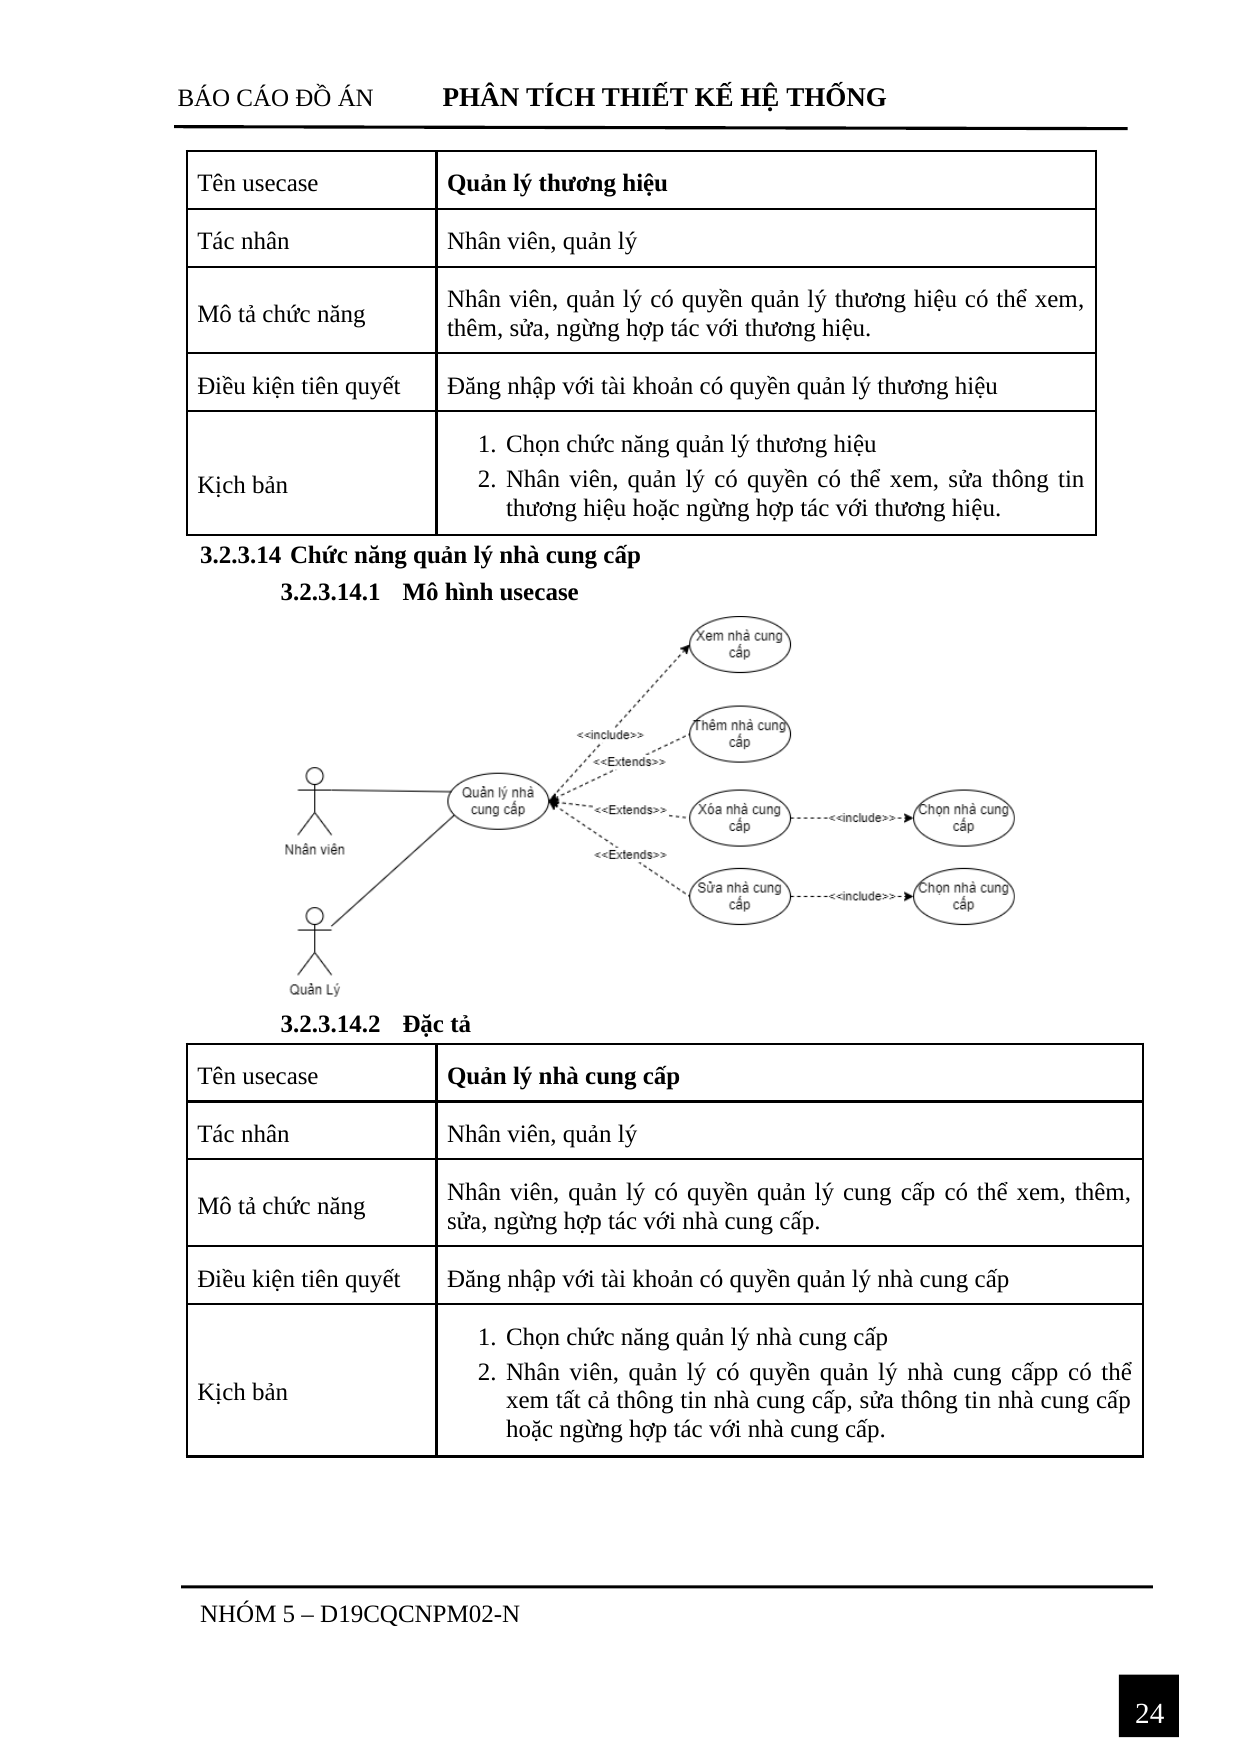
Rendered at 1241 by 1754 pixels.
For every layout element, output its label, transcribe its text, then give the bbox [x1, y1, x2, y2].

table_cell Kịch bản [188, 1305, 435, 1455]
table_cell 1. Chọn chức năng quản lý thương hiệu 2. Nhân viên, quản lý có quyền có thể xem, sửa thông tin thương hiệu hoặc ngừng hợp tác với thương hiệu. [438, 412, 1095, 534]
table_cell Nhân viên, quản lý [438, 1103, 1142, 1158]
table_cell Nhân viên, quản lý có quyền quản lý cung cấp có thể xem, thêm, sửa, ngừng hợp tác với nhà cung cấp. [438, 1160, 1142, 1245]
table_cell Nhân viên, quản lý [438, 210, 1095, 266]
table_cell Mô tả chức năng [188, 1160, 435, 1245]
picture [284, 616, 1015, 999]
table_cell Mô tả chức năng [188, 268, 435, 352]
table_cell Điều kiện tiên quyết [188, 354, 435, 410]
table_cell Điều kiện tiên quyết [188, 1247, 435, 1303]
table_cell Tác nhân [188, 1103, 435, 1158]
table_cell Đăng nhập với tài khoản có quyền quản lý nhà cung cấp [438, 1247, 1142, 1303]
table_cell Tác nhân [188, 210, 435, 266]
table_header Tên usecase [188, 1045, 435, 1100]
table_header Quản lý nhà cung cấp [438, 1045, 1142, 1100]
table_cell Kịch bản [188, 412, 435, 534]
table_cell Đăng nhập với tài khoản có quyền quản lý thương hiệu [438, 354, 1095, 410]
subtitle Mô hình usecase [280, 577, 1122, 606]
table_header Quản lý thương hiệu [438, 152, 1095, 208]
table_cell Nhân viên, quản lý có quyền quản lý thương hiệu có thể xem, thêm, sửa, ngừng hợp tác với thương hiệu. [438, 268, 1095, 352]
table_cell 1. Chọn chức năng quản lý nhà cung cấp 2. Nhân viên, quản lý có quyền quản lý nhà cung cấpp có thể xem tất cả thông tin nhà cung cấp, sửa thông tin nhà cung cấp hoặc ngừng hợp tác với nhà cung cấp. [438, 1305, 1142, 1455]
subtitle Chức năng quản lý nhà cung cấp [200, 540, 1122, 569]
subtitle Đặc tả [280, 1009, 1122, 1038]
table_header Tên usecase [188, 152, 435, 208]
